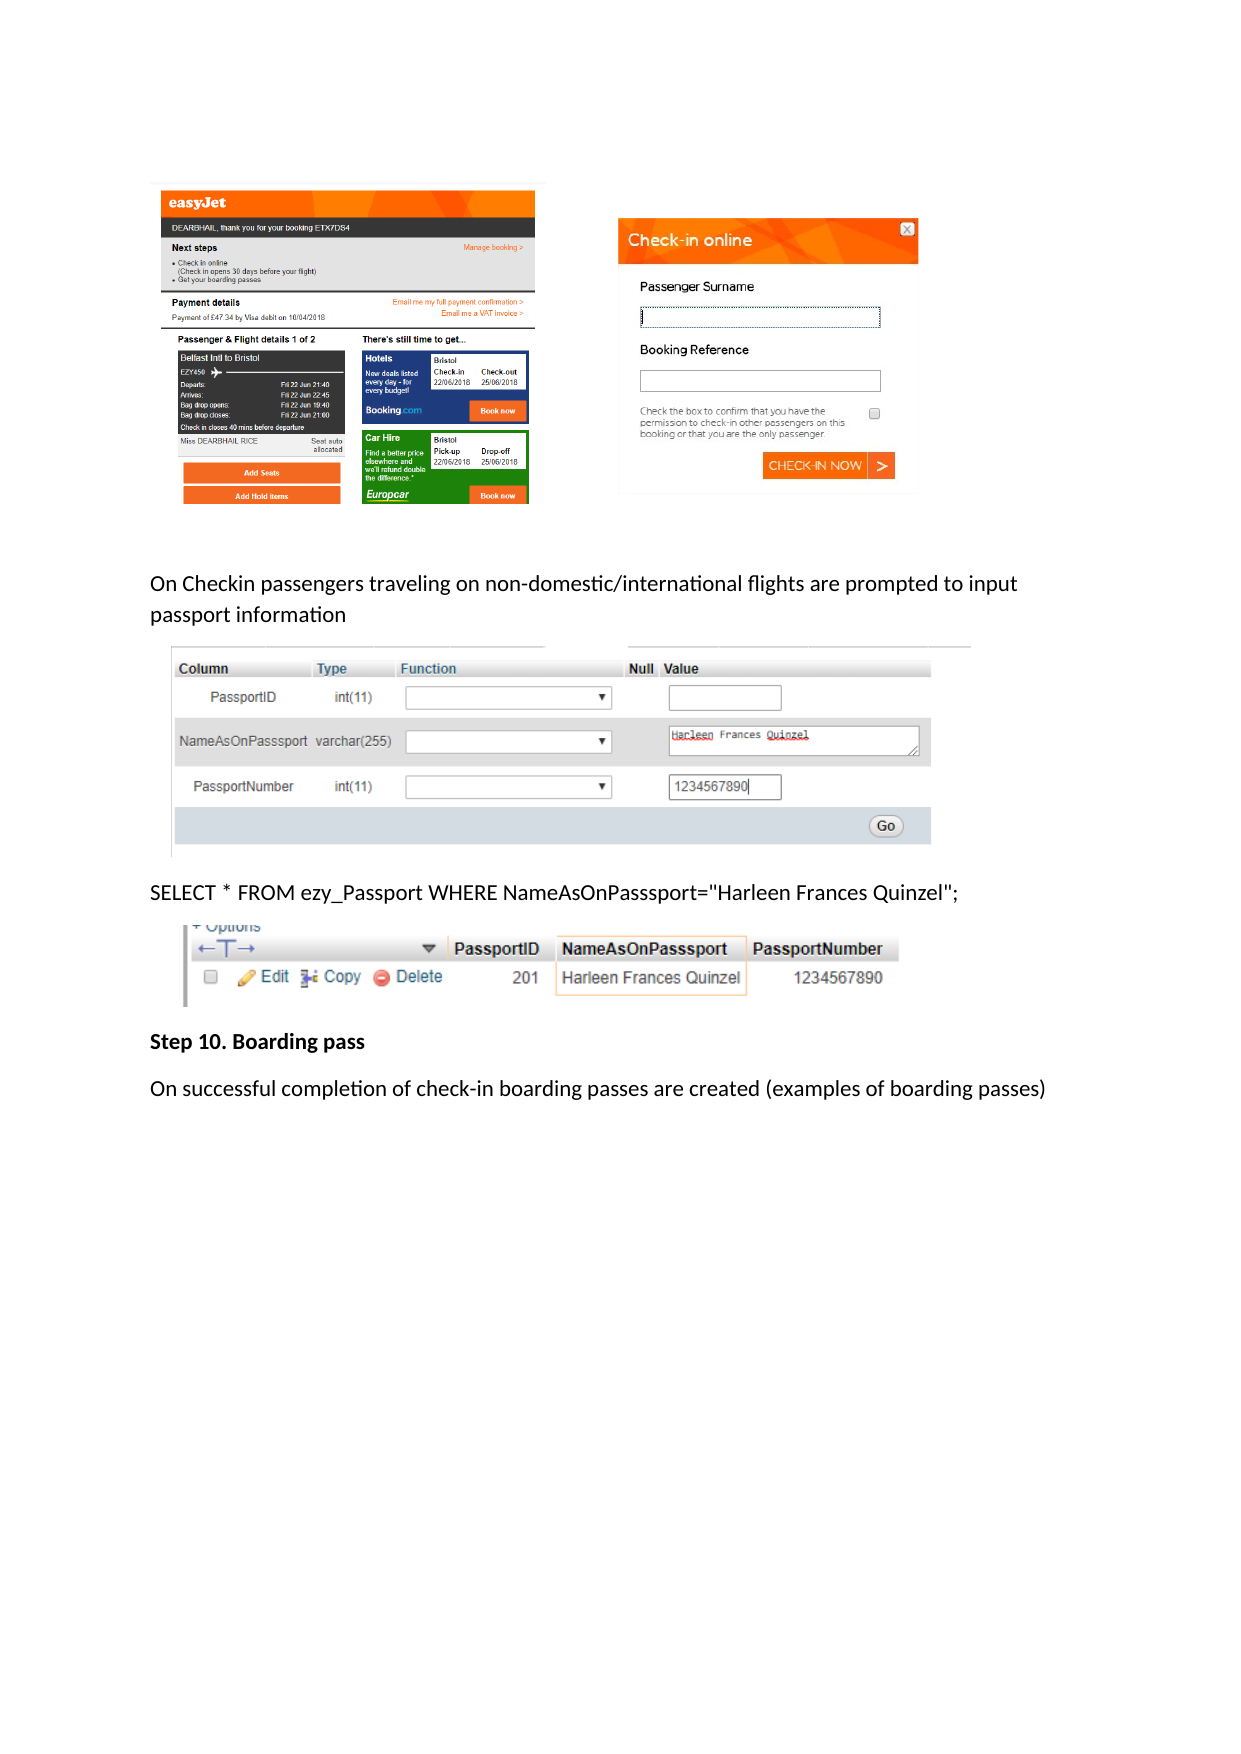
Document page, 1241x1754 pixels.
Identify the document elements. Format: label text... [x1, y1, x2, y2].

picture [597, 214, 930, 498]
text On successful completion of check-in boarding passes are created (examples of boarding passes) [150, 1074, 1090, 1102]
picture [150, 182, 546, 504]
picture [182, 925, 925, 1007]
picture [171, 646, 971, 857]
text On Checkin passengers traveling on non-domestic/international flights are prompted to input passport information [150, 569, 1090, 628]
